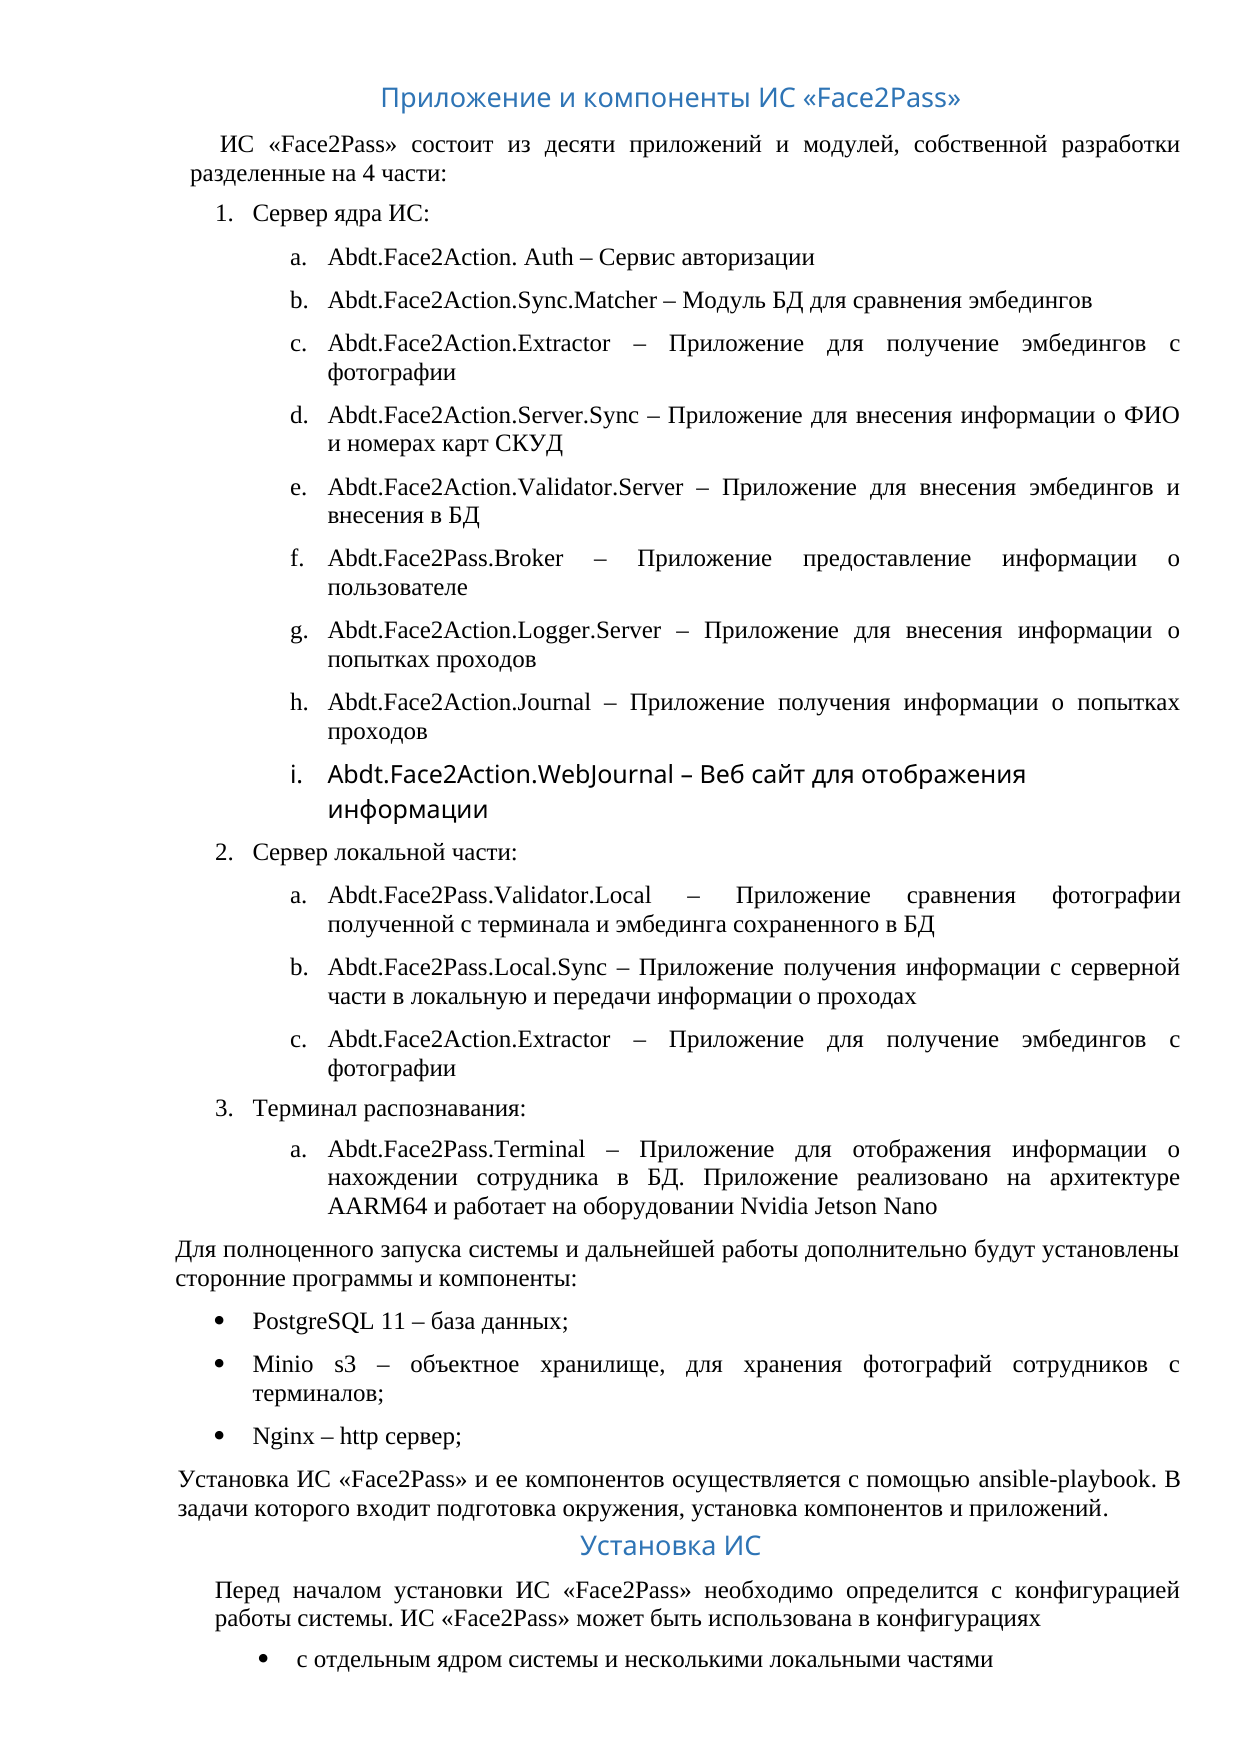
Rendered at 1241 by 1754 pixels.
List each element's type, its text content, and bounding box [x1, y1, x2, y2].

text Установка ИС «Face2Pass» и ее компонентов осуществляется с помощью ansible-playbook. В задачи которого входит подготовка окружения, установка компонентов и приложений. [177, 1464, 1181, 1522]
subtitle Приложение и компоненты ИС «Face2Pass» [160, 78, 1181, 115]
list Abdt.Face2Action.Logger.Server – Приложение для внесения информации о попытках проходов [290, 615, 1181, 673]
list Abdt.Face2Pass.Local.Sync – Приложение получения информации с серверной части в локальную и передачи информации о проходах [290, 952, 1181, 1009]
list Abdt.Face2Pass.Terminal – Приложение для отображения информации о нахождении сотрудника в БД. Приложение реализовано на архитектуре AARM64 и работает на оборудовании Nvidia Jetson Nano [290, 1134, 1181, 1220]
text Для полноценного запуска системы и дальнейшей работы дополнительно будут установлены сторонние программы и компоненты: [175, 1234, 1181, 1292]
list Minio s3 – объектное хранилище, для хранения фотографий сотрудников с терминалов; [215, 1349, 1181, 1407]
list Nginx – http сервер; [215, 1421, 1181, 1450]
list с отдельным ядром системы и несколькими локальными частями [259, 1644, 1181, 1673]
list Сервер ядра ИС: [215, 198, 1181, 227]
list Abdt.Face2Action.Sync.Matcher – Модуль БД для сравнения эмбедингов [290, 285, 1181, 313]
list PostgreSQL 11 – база данных; [215, 1306, 1181, 1335]
list Abdt.Face2Action.Journal – Приложение получения информации о попытках проходов [290, 687, 1181, 745]
list Сервер локальной части: [215, 837, 1181, 866]
list Abdt.Face2Action.WebJournal – Веб сайт для отображения информации [290, 757, 1181, 825]
list Abdt.Face2Action. Auth – Сервис авторизации [290, 242, 1181, 270]
list Abdt.Face2Action.Extractor – Приложение для получение эмбедингов с фотографии [290, 1024, 1181, 1081]
text Перед началом установки ИС «Face2Pass» необходимо определится с конфигурацией работы системы. ИС «Face2Pass» может быть использована в конфигурациях [214, 1575, 1181, 1632]
text ИС «Face2Pass» состоит из десяти приложений и модулей, собственной разработки разделенные на 4 части: [190, 129, 1181, 187]
list Abdt.Face2Pass.Validator.Local – Приложение сравнения фотографии полученной с терминала и эмбединга сохраненного в БД [290, 880, 1181, 938]
list Терминал распознавания: [215, 1093, 1181, 1122]
list Abdt.Face2Action.Extractor – Приложение для получение эмбедингов с фотографии [290, 328, 1181, 385]
list Abdt.Face2Pass.Broker – Приложение предоставление информации о пользователе [290, 543, 1181, 601]
list Abdt.Face2Action.Validator.Server – Приложение для внесения эмбедингов и внесения в БД [290, 472, 1181, 529]
subtitle Установка ИС [160, 1526, 1181, 1563]
list Abdt.Face2Action.Server.Sync – Приложение для внесения информации о ФИО и номерах карт СКУД [290, 400, 1181, 457]
